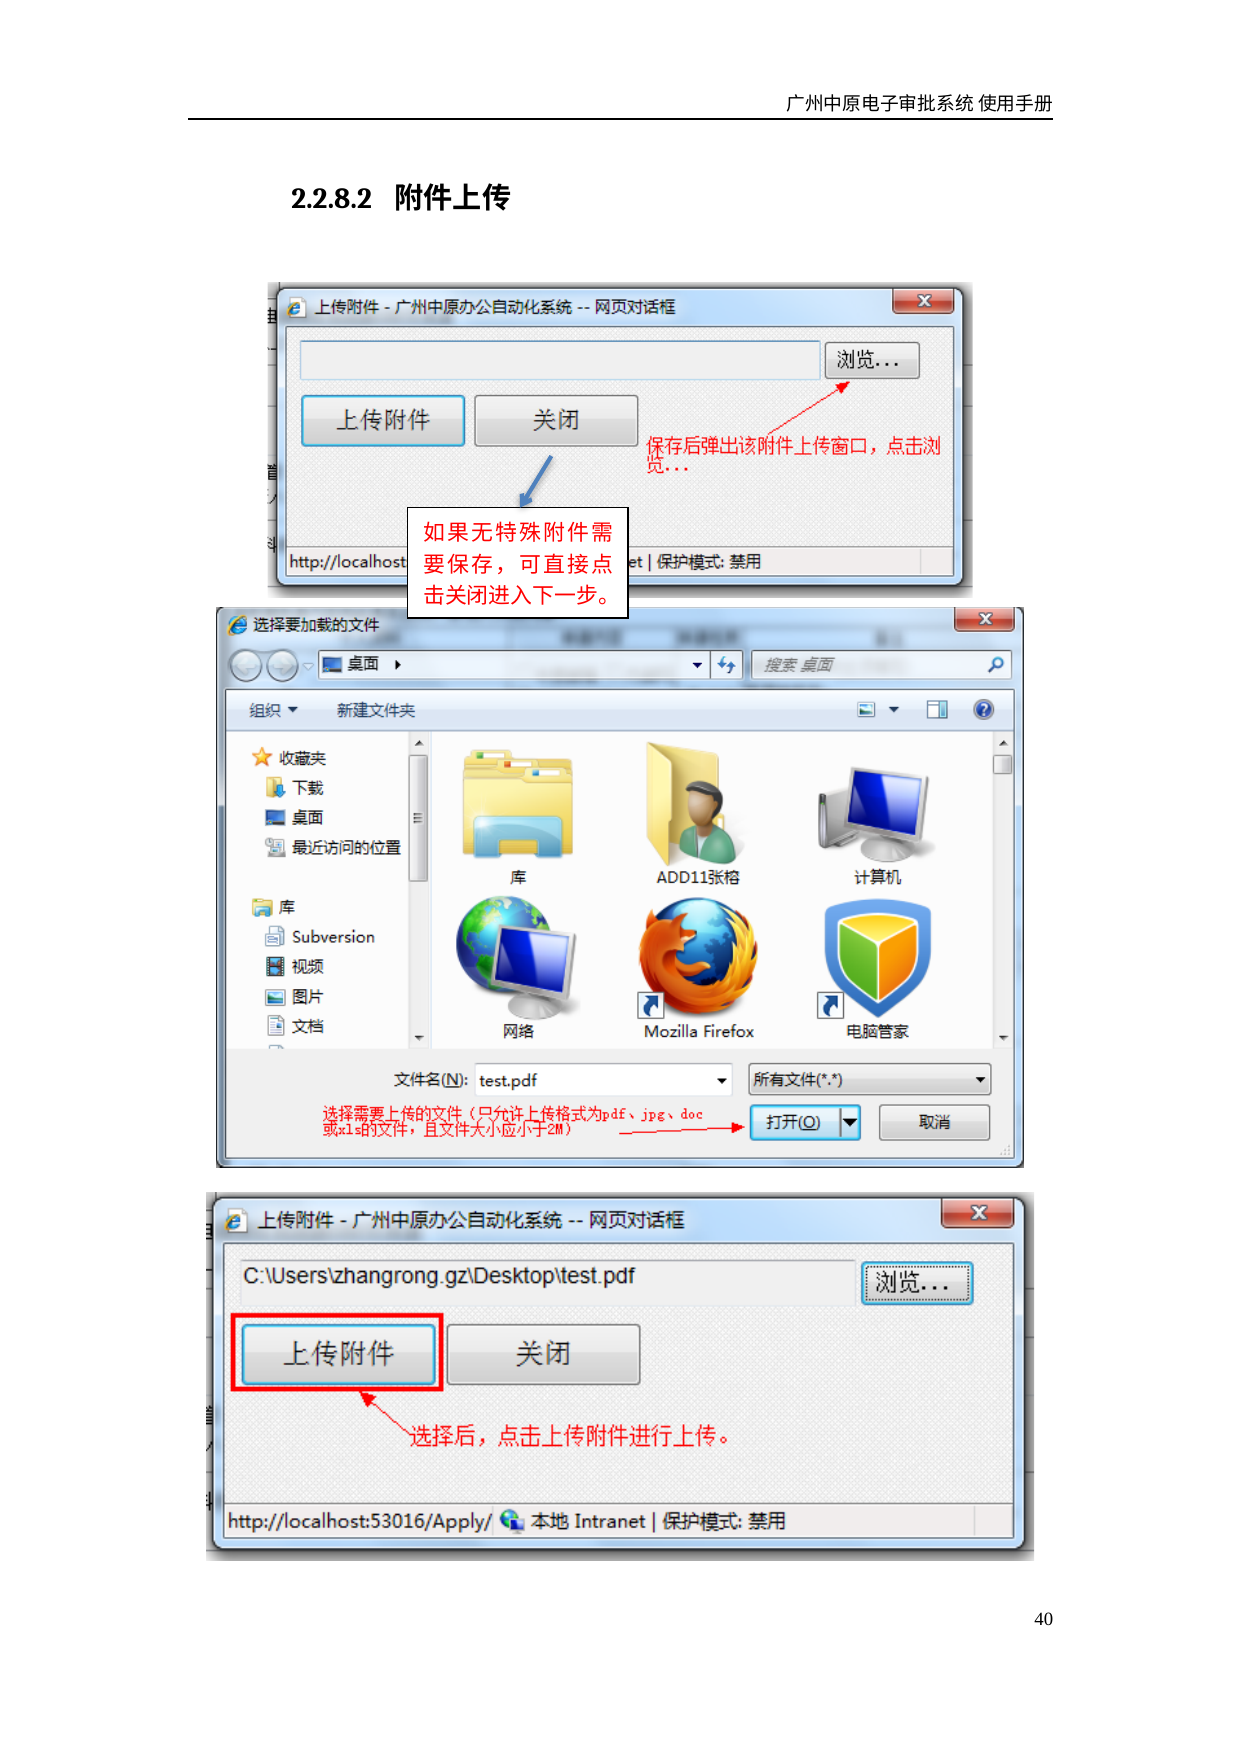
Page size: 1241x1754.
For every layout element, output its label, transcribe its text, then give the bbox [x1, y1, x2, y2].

subtitle 附件上传 [291, 163, 1053, 228]
picture [267, 282, 973, 598]
picture [206, 1192, 1035, 1561]
picture [216, 607, 1024, 1168]
